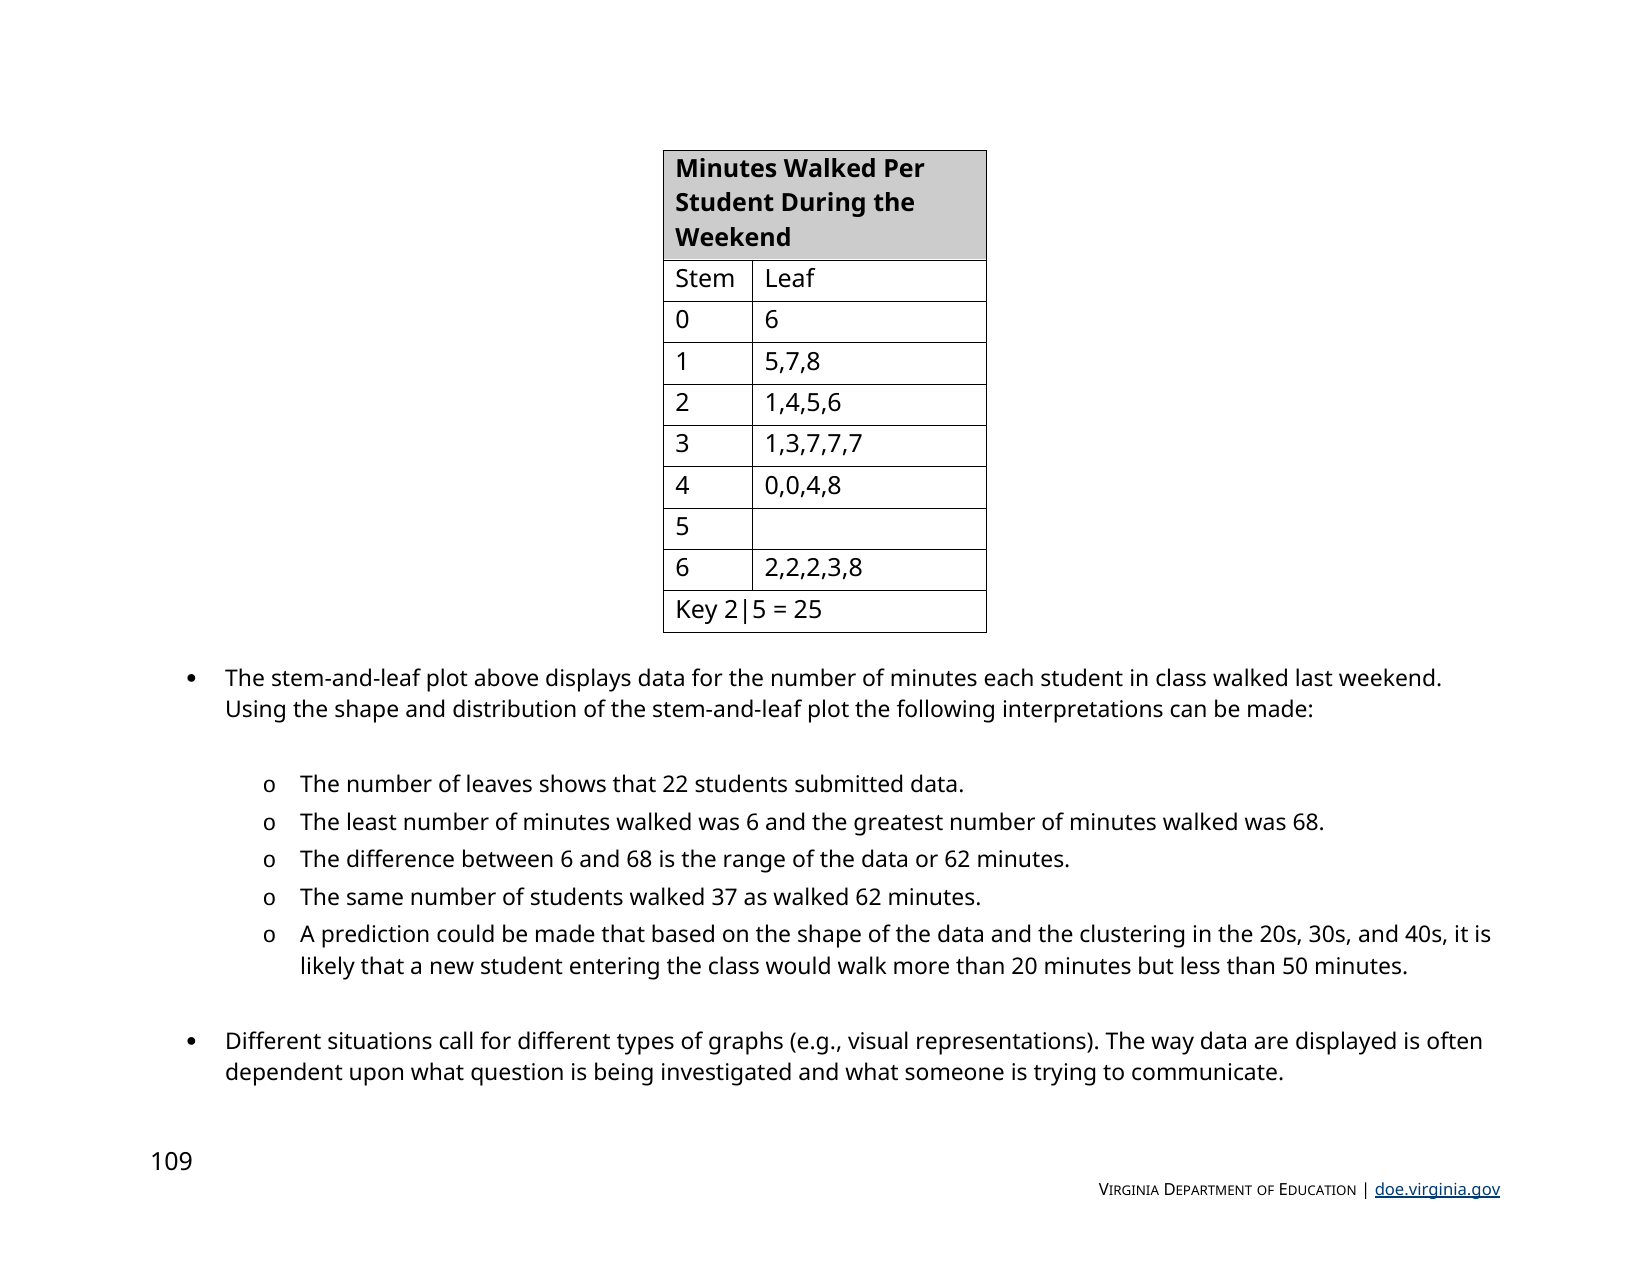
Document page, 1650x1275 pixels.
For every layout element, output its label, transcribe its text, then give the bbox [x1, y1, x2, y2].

table_cell 0,0,4,8 [753, 467, 986, 508]
table_cell Stem [664, 261, 752, 301]
table_cell [753, 509, 986, 549]
table_cell 0 [664, 302, 752, 342]
table_cell 1,3,7,7,7 [753, 426, 986, 466]
list A prediction could be made that based on the shape of the data and the clustering in the 20s, 30s, and 40s, it is likely that a new student entering the class would walk more than 20 minutes but less than 50 minutes. [262, 918, 1500, 981]
list The stem-and-leaf plot above displays data for the number of minutes each student in class walked last weekend. Using the shape and distribution of the stem-and-leaf plot the following interpretations can be made: [187, 662, 1500, 724]
list Different situations call for different types of graphs (e.g., visual representations). The way data are displayed is often dependent upon what question is being investigated and what someone is trying to communicate. [187, 1025, 1500, 1087]
table_cell 5 [664, 509, 752, 549]
table_cell 6 [664, 550, 752, 590]
table_cell Leaf [753, 261, 986, 301]
list The same number of students walked 37 as walked 62 minutes. [262, 881, 1500, 912]
table_cell 1 [664, 343, 752, 383]
table_cell 3 [664, 426, 752, 466]
list The difference between 6 and 68 is the range of the data or 62 minutes. [262, 843, 1500, 874]
list The number of leaves shows that 22 students submitted data. [262, 768, 1500, 799]
table_cell Key 2|5 = 25 [664, 591, 986, 632]
table_cell 4 [664, 467, 752, 508]
table_cell 2,2,2,3,8 [753, 550, 986, 590]
table_header Minutes Walked Per Student During the Weekend [664, 151, 986, 259]
list The least number of minutes walked was 6 and the greatest number of minutes walked was 68. [262, 806, 1500, 837]
table_cell 2 [664, 385, 752, 425]
table_cell 6 [753, 302, 986, 342]
table_cell 1,4,5,6 [753, 385, 986, 425]
table_cell 5,7,8 [753, 343, 986, 383]
